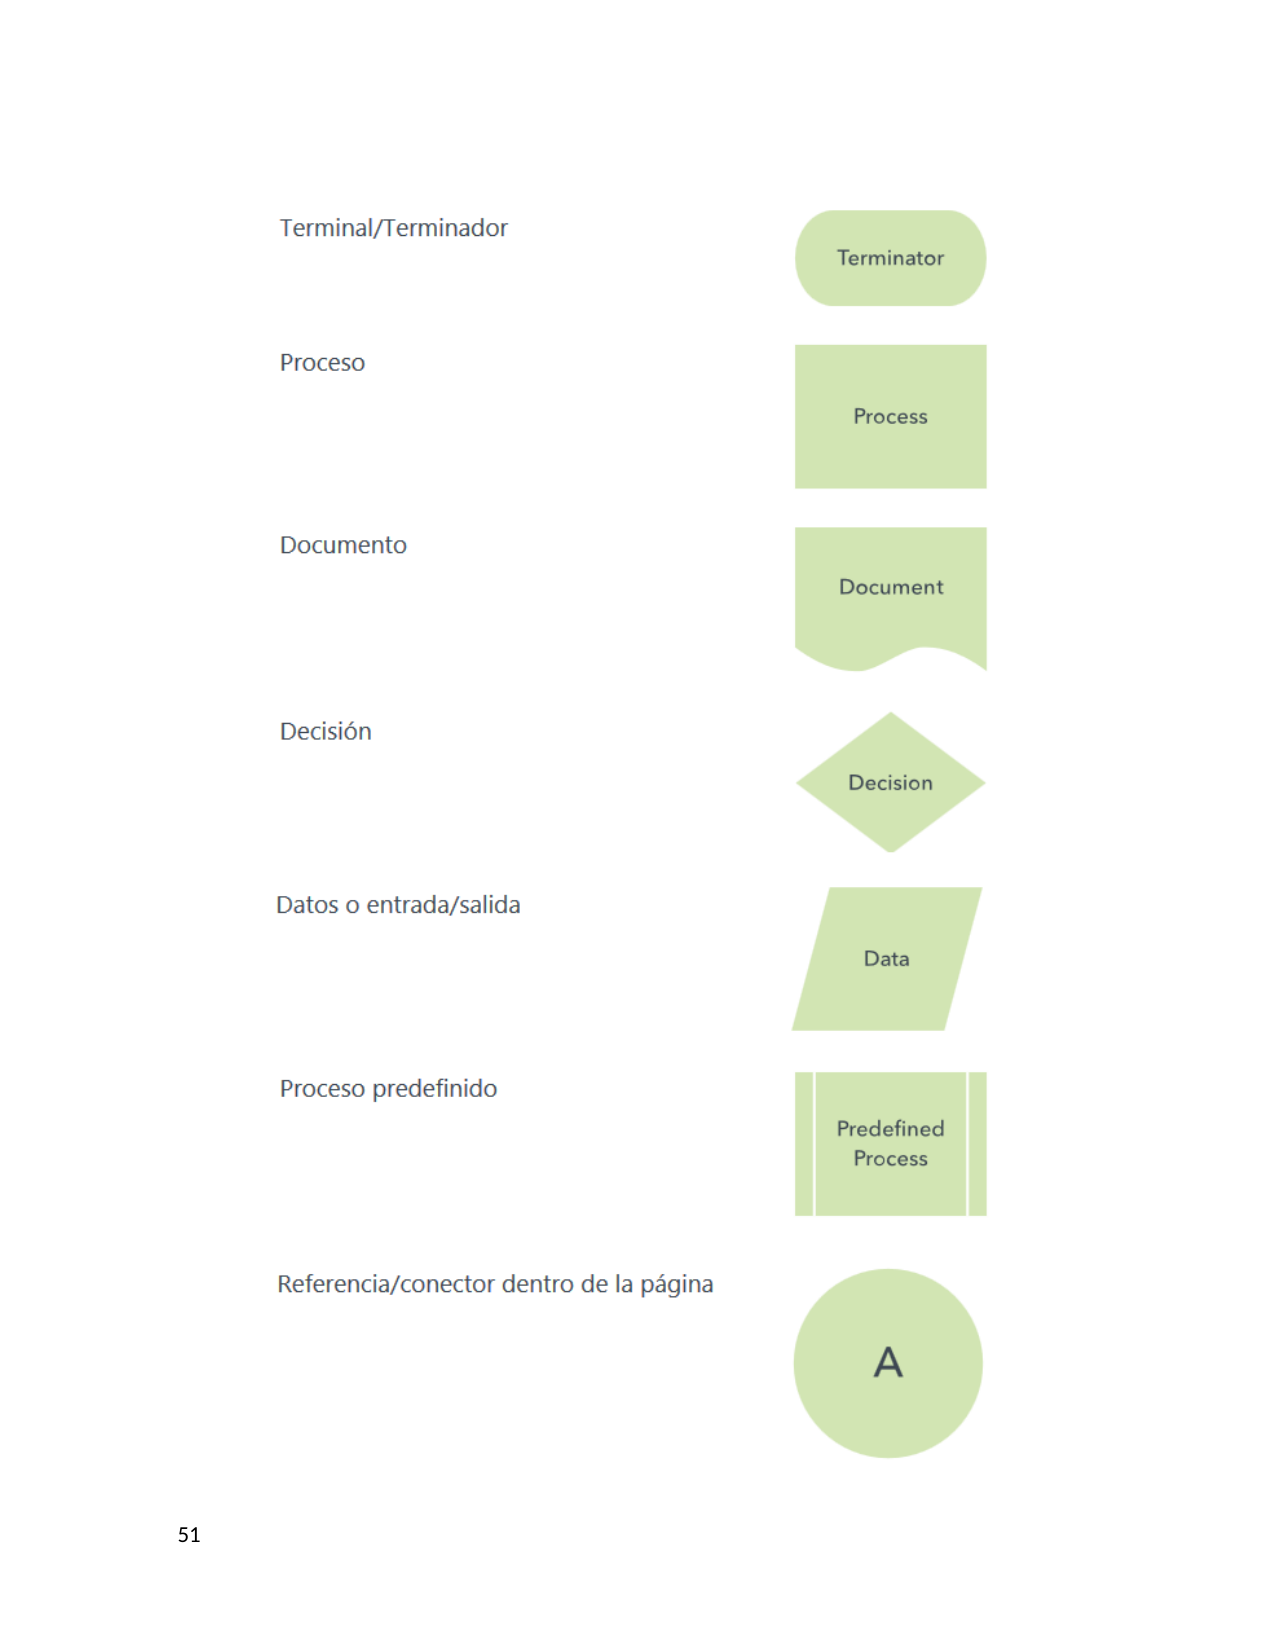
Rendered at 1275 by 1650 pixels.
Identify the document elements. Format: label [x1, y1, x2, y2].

picture [177, 147, 1098, 1493]
